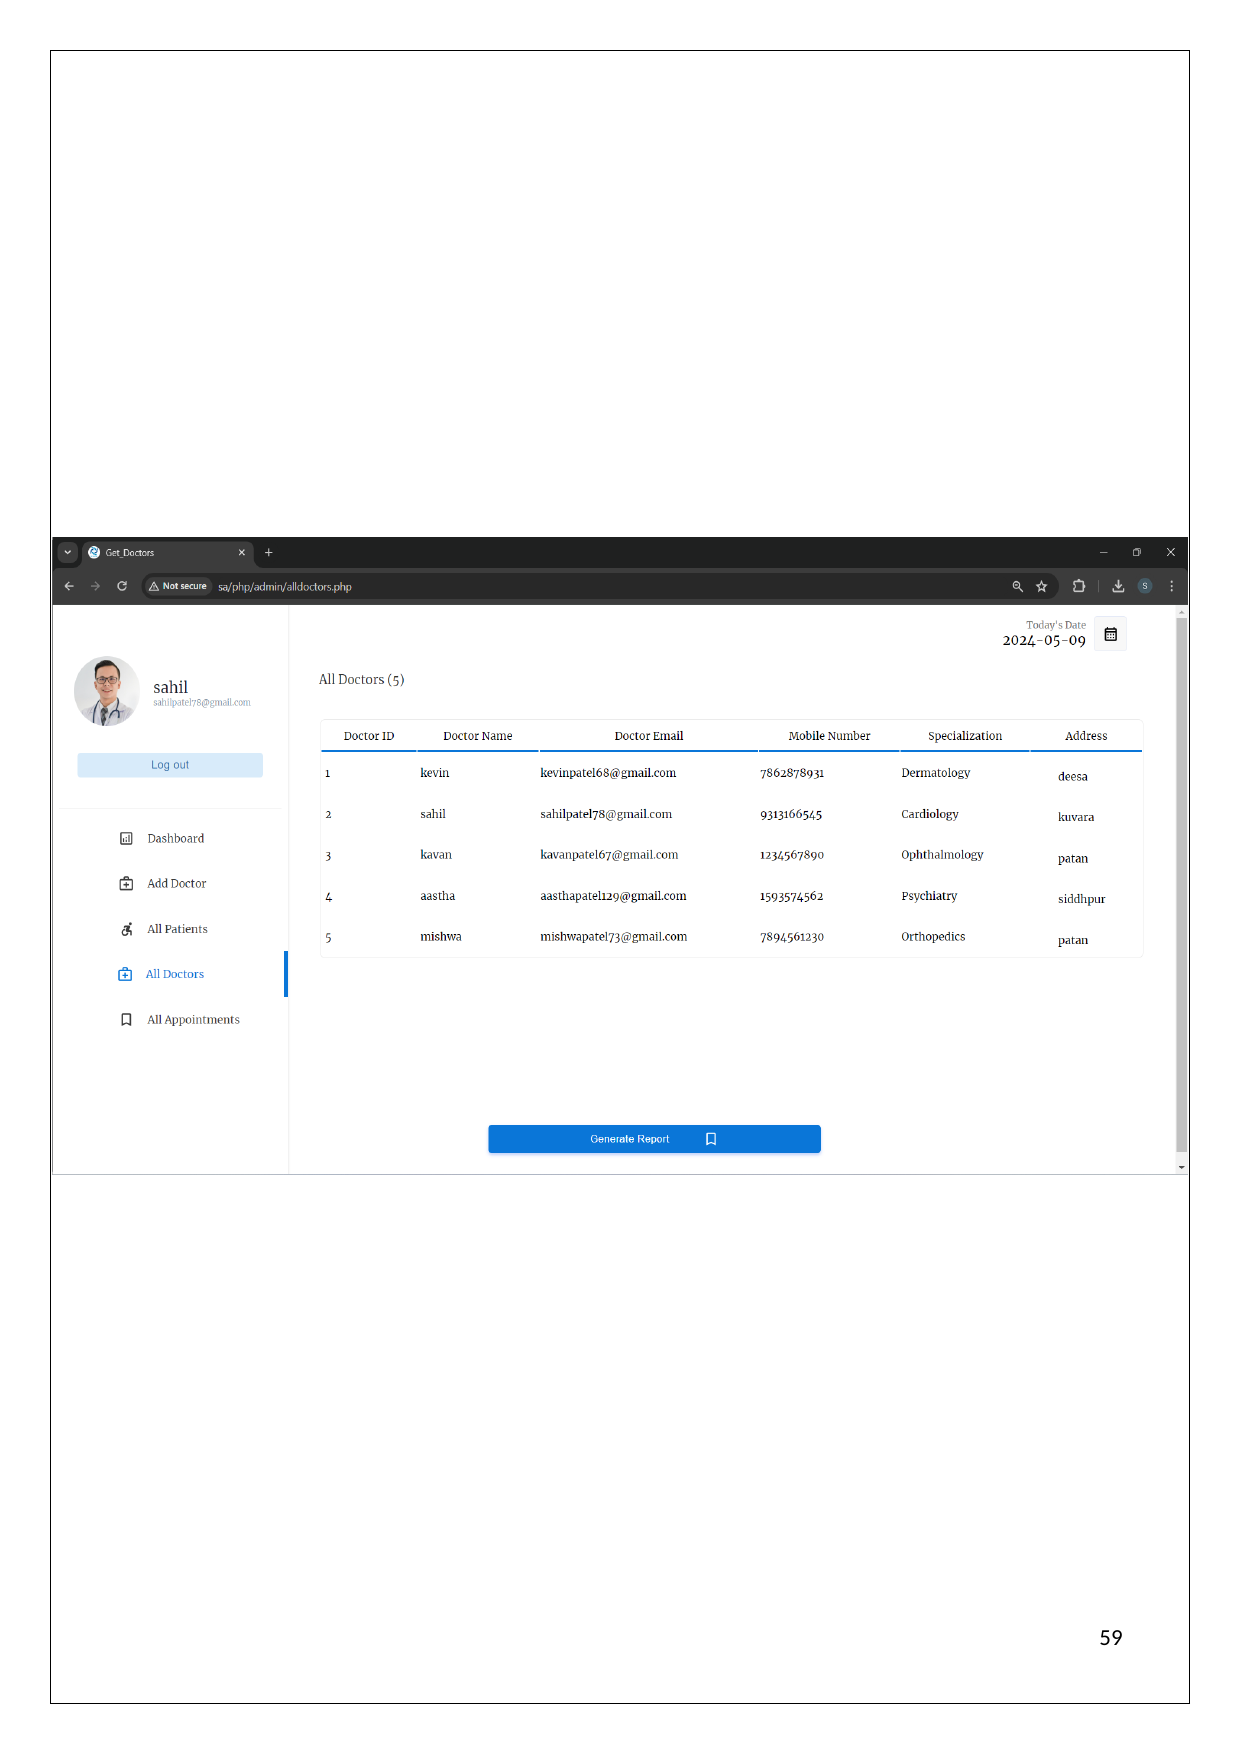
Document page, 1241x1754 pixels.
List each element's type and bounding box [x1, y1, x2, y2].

picture [50, 534, 1190, 1177]
